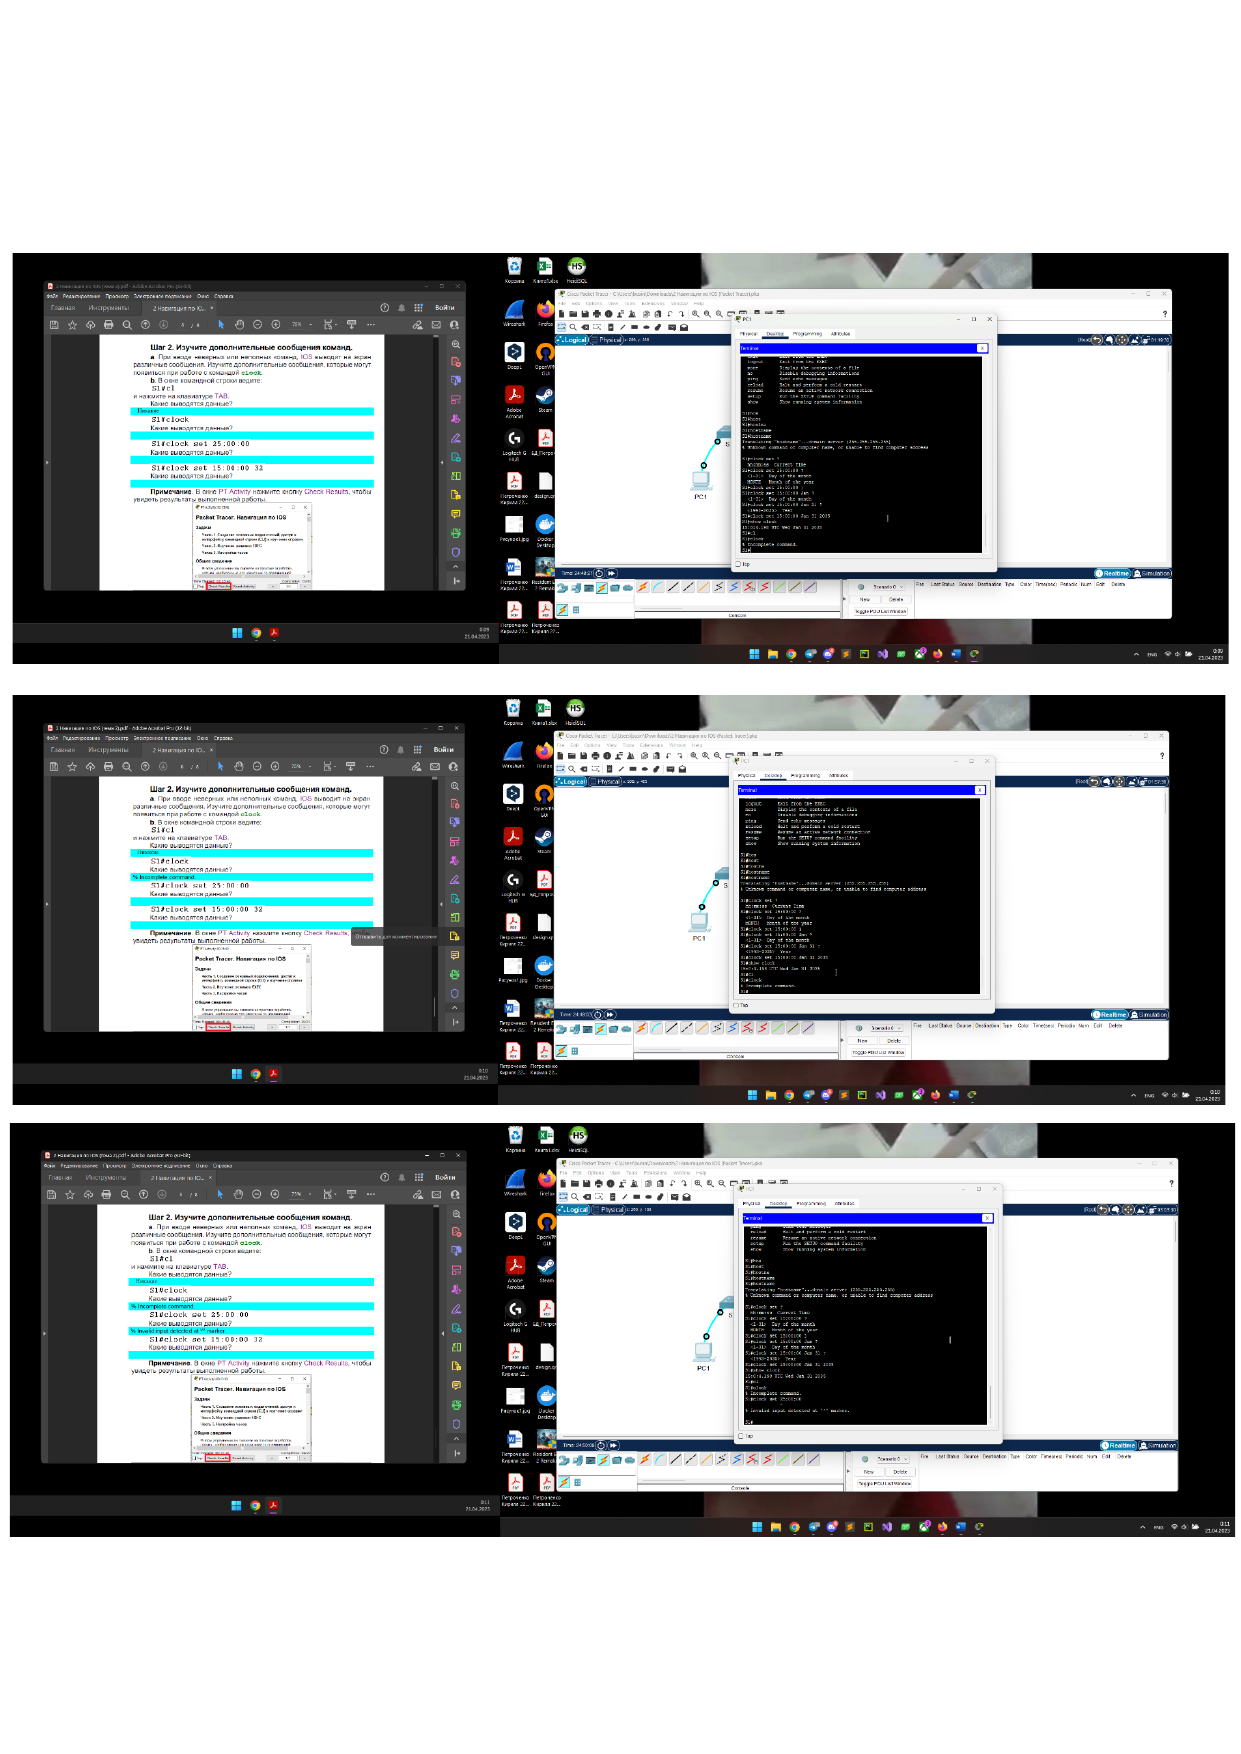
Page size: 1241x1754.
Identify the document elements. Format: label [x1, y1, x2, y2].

picture [9, 1123, 1236, 1537]
picture [12, 253, 1229, 664]
picture [12, 695, 1226, 1105]
